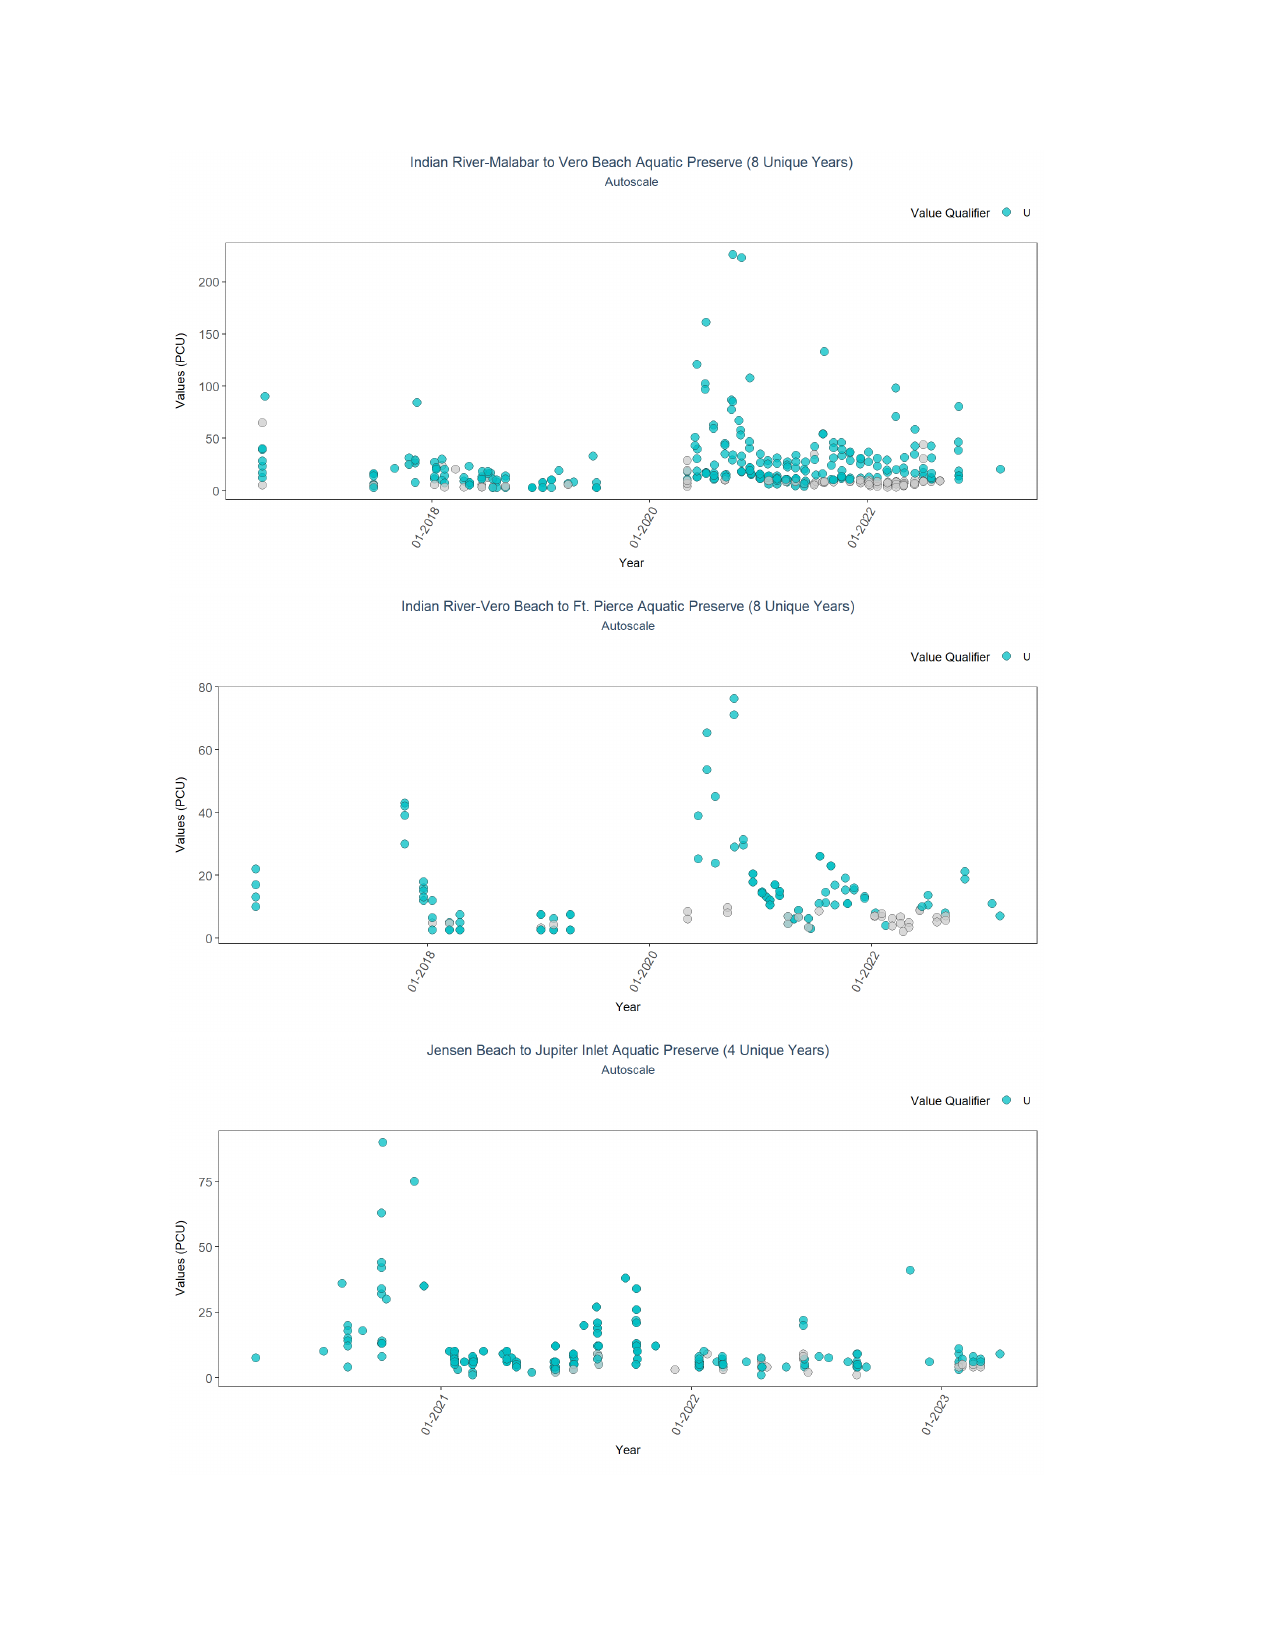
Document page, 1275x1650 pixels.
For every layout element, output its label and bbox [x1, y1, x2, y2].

picture [168, 593, 1044, 1032]
picture [168, 150, 1044, 588]
picture [168, 1037, 1044, 1475]
